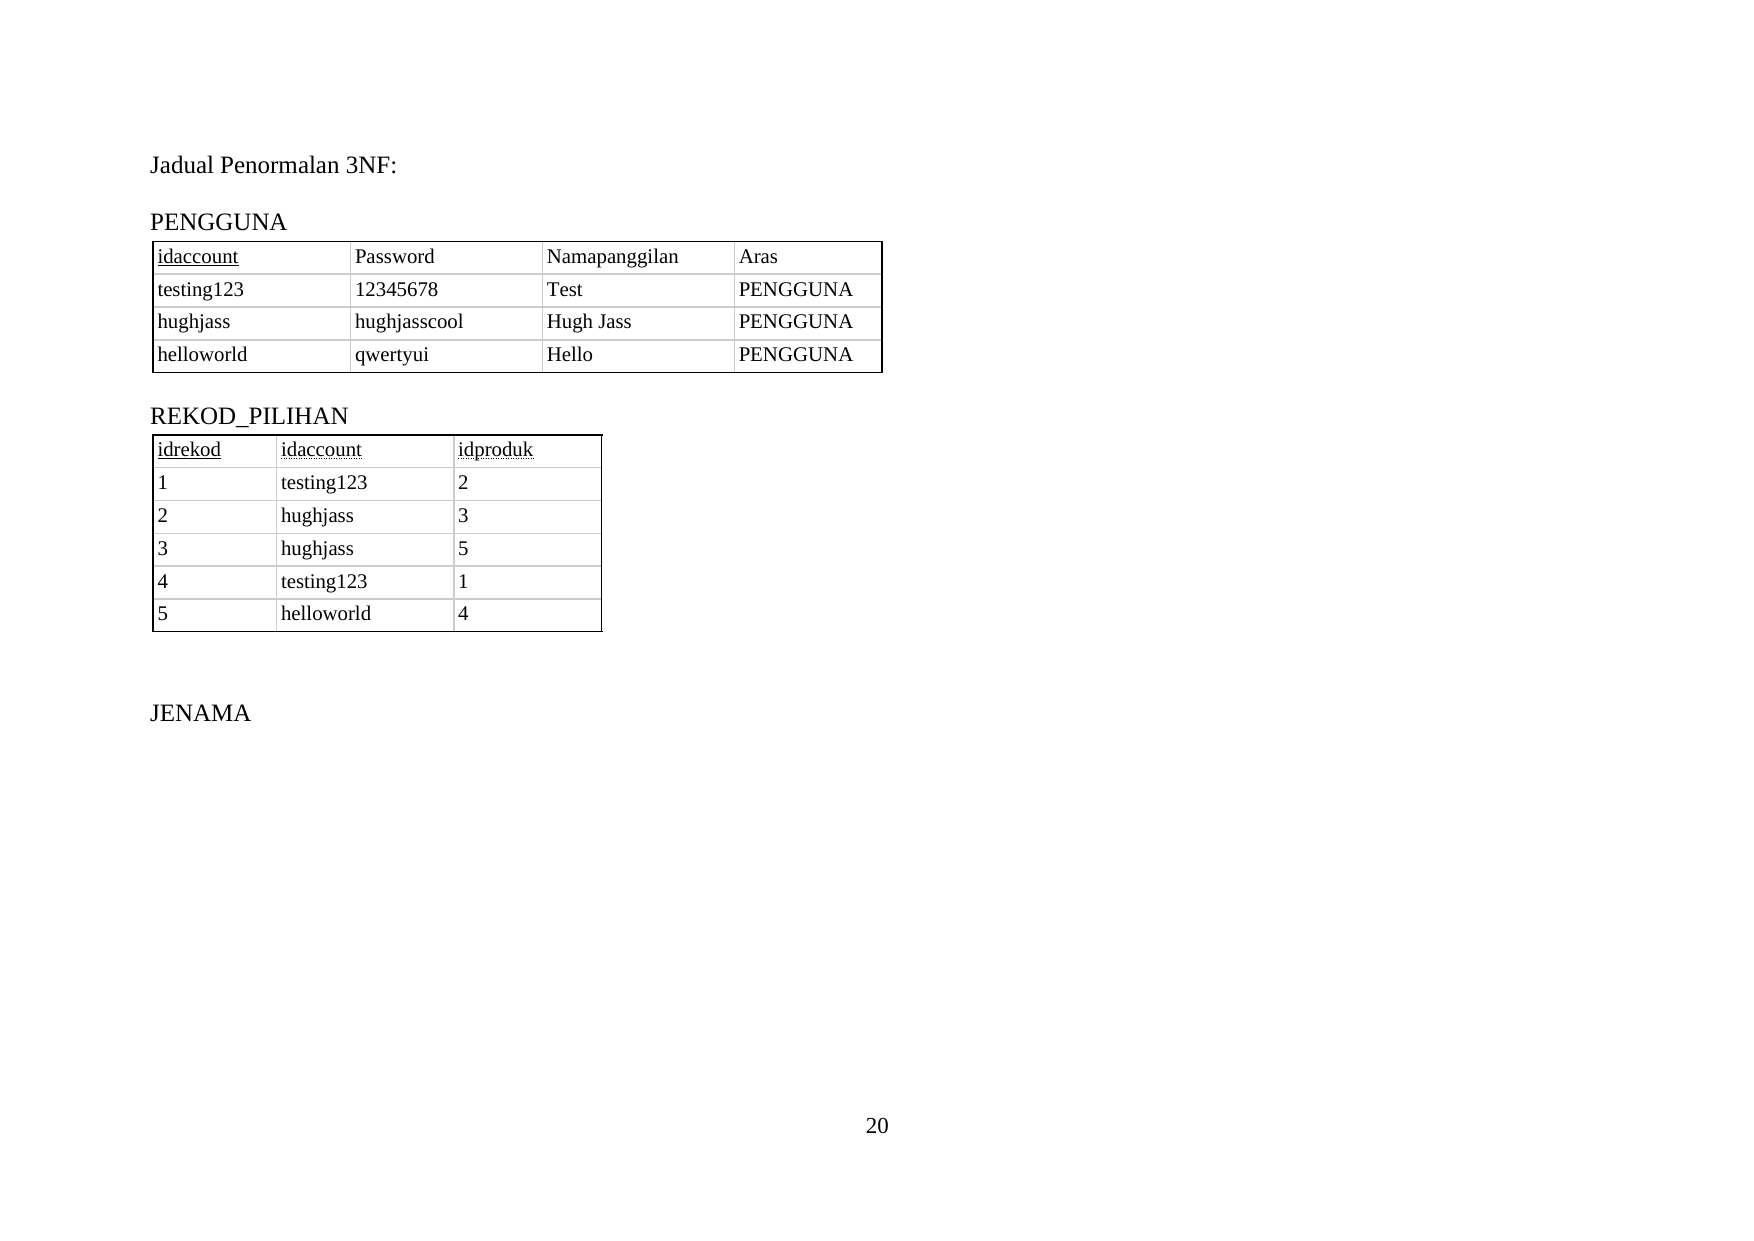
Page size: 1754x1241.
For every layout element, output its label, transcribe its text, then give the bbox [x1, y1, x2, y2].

table_cell 2 [154, 501, 276, 532]
text PENGGUNA [150, 207, 1604, 236]
table_cell PENGGUNA [735, 275, 881, 306]
table_header idaccount [277, 436, 453, 467]
text REKOD_PILIHAN [150, 401, 853, 430]
table_cell 2 [455, 468, 601, 499]
table_cell PENGGUNA [735, 308, 881, 339]
table_header Aras [735, 242, 881, 273]
table_cell 1 [154, 468, 276, 499]
table_cell 1 [455, 567, 601, 598]
table_cell PENGGUNA [735, 341, 881, 372]
table_cell Hugh Jass [543, 308, 734, 339]
table_cell hughjass [277, 534, 453, 565]
table_cell 12345678 [351, 275, 542, 306]
table_cell 4 [154, 567, 276, 598]
table_cell helloworld [277, 600, 453, 631]
table_cell qwertyui [351, 341, 542, 372]
table_header idproduk [455, 436, 601, 467]
table_cell hughjass [154, 308, 350, 339]
table_cell 5 [455, 534, 601, 565]
table_header idaccount [154, 242, 350, 273]
table_cell 5 [154, 600, 276, 631]
table_cell hughjass [277, 501, 453, 532]
table_cell 3 [154, 534, 276, 565]
table_header idrekod [154, 436, 276, 467]
table_header Namapanggilan [543, 242, 734, 273]
text JENAMA [150, 698, 853, 727]
table_cell Hello [543, 341, 734, 372]
table_cell 4 [455, 600, 601, 631]
table_cell Test [543, 275, 734, 306]
table_cell 3 [455, 501, 601, 532]
table_cell hughjasscool [351, 308, 542, 339]
table_header Password [351, 242, 542, 273]
table_cell testing123 [154, 275, 350, 306]
table_cell helloworld [154, 341, 350, 372]
table_cell testing123 [277, 468, 453, 499]
table_cell testing123 [277, 567, 453, 598]
text Jadual Penormalan 3NF: [150, 150, 1604, 179]
